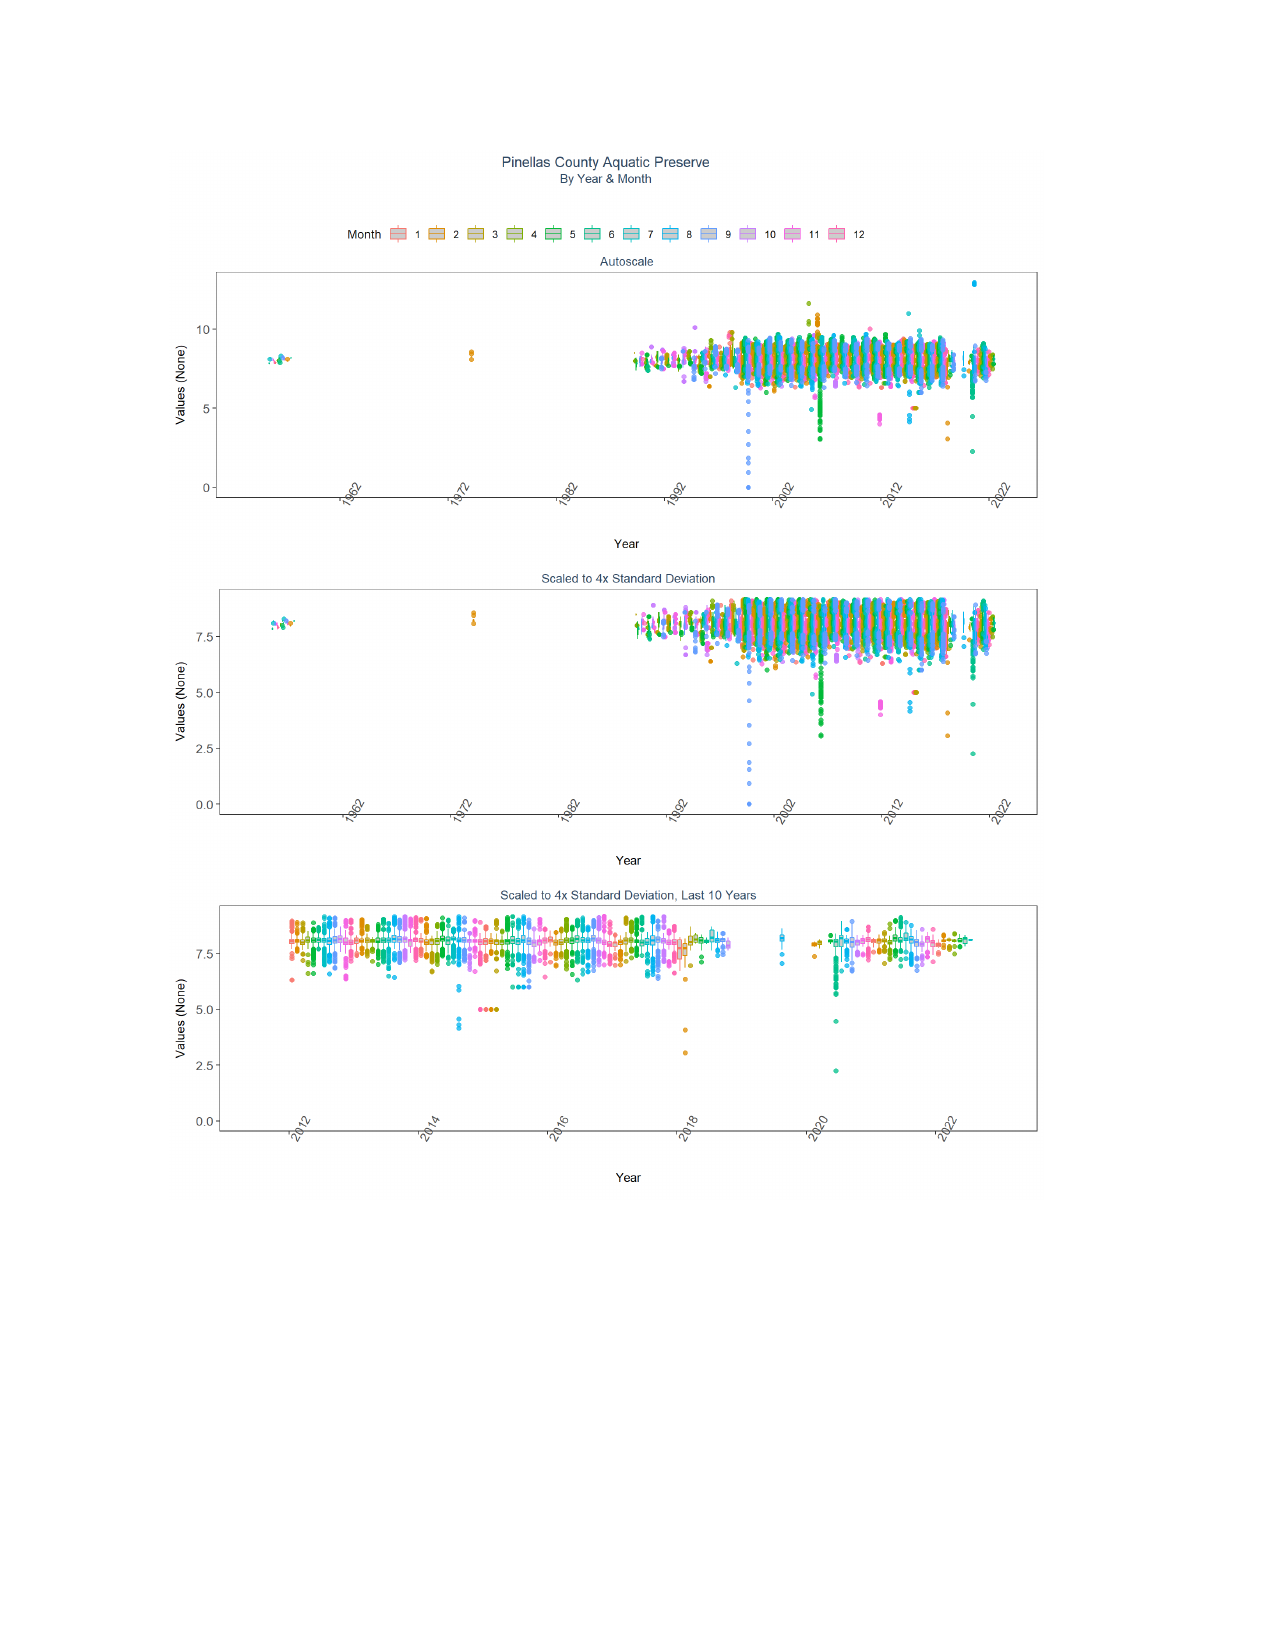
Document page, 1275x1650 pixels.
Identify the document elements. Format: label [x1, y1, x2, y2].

picture [168, 150, 1044, 1200]
